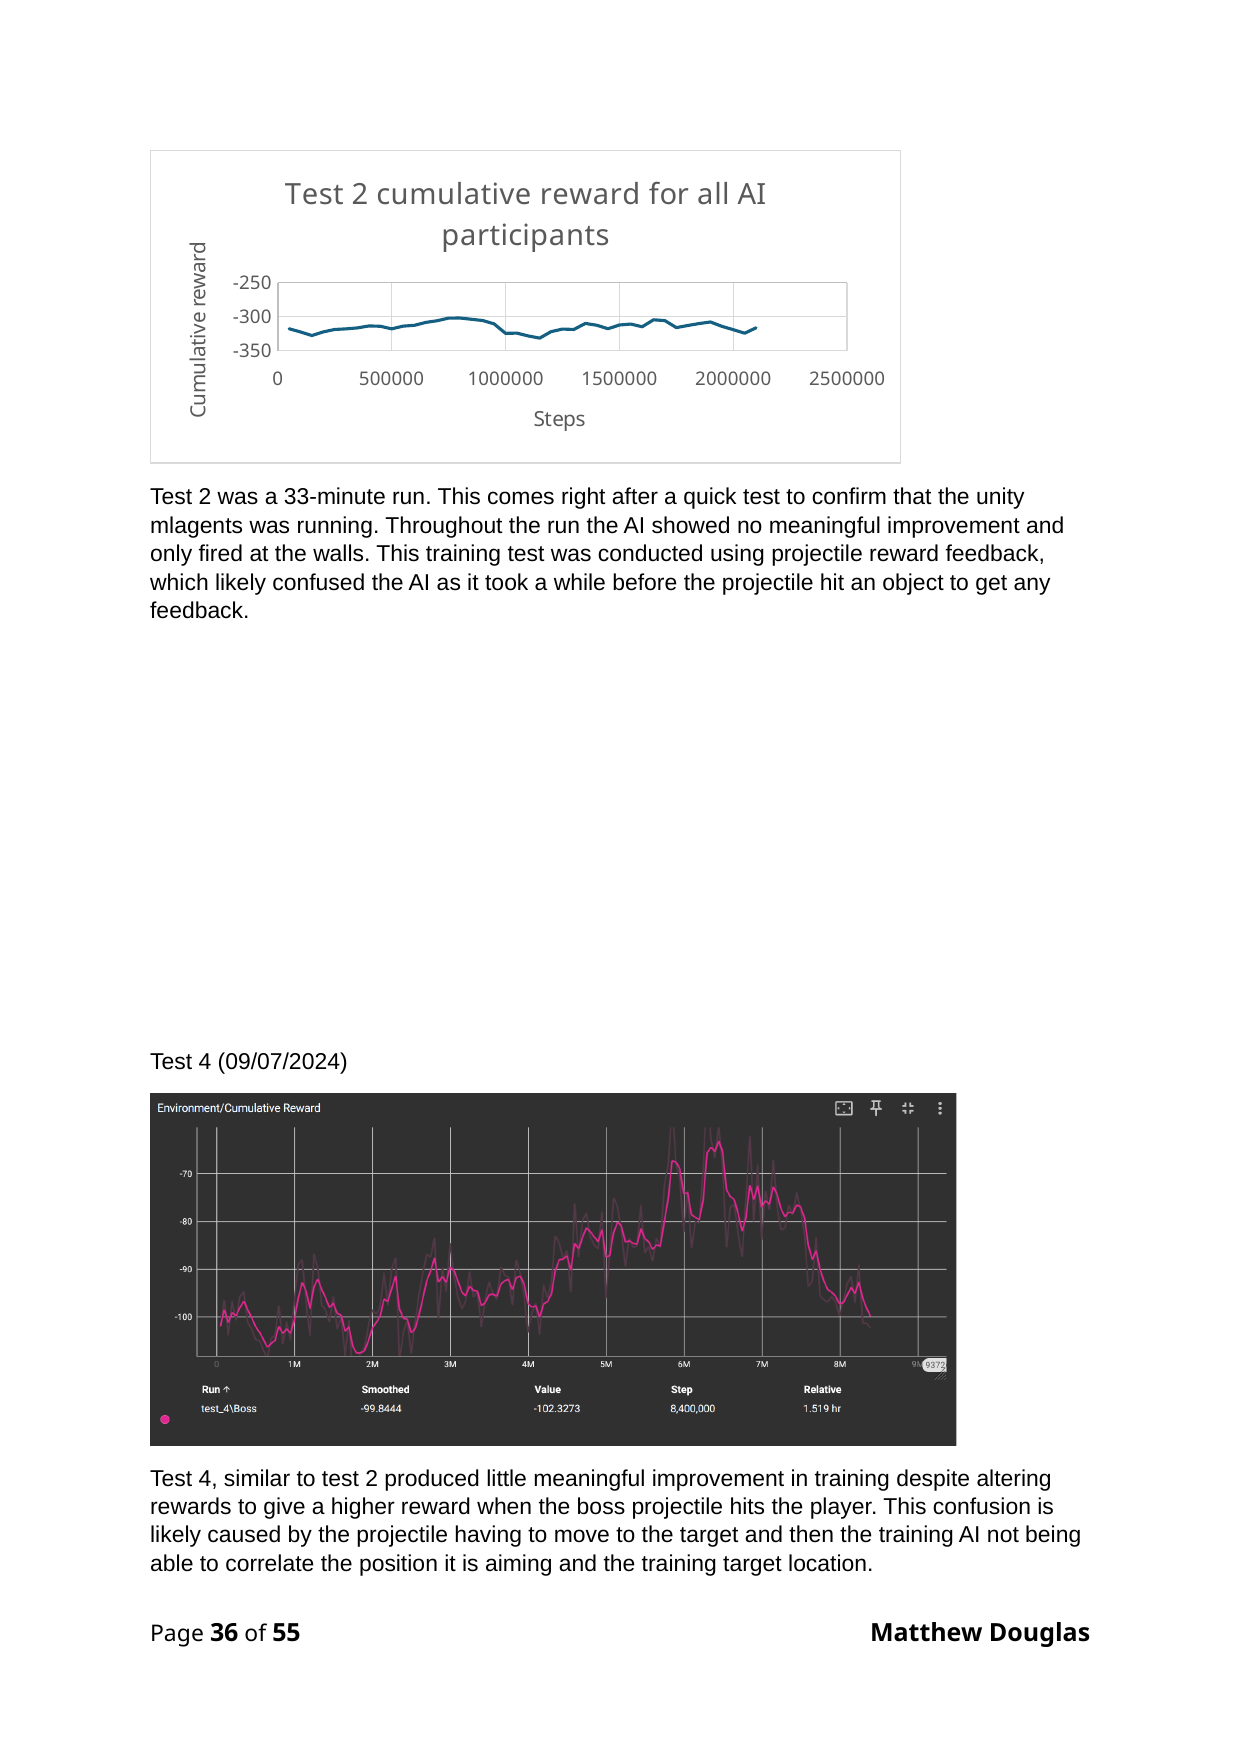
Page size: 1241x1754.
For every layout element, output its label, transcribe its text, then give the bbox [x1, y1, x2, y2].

picture [150, 1093, 957, 1446]
text Test 4, similar to test 2 produced little meaningful improvement in training despite altering rewards to give a higher reward when the boss projectile hits the player. This confusion is likely caused by the projectile having to move to the target and then the training AI not being able to correlate the position it is aiming and the training target location. [150, 1464, 1090, 1576]
text Test 4 (09/07/2024) [150, 1048, 1090, 1074]
text Test 2 was a 33-minute run. This comes right after a quick test to confirm that the unity mlagents was running. Throughout the run the AI showed no meaningful improvement and only fired at the walls. This training test was conducted using projectile reward feedback, which likely confused the AI as it took a while before the projectile hit an object to get any feedback. [150, 483, 1090, 623]
